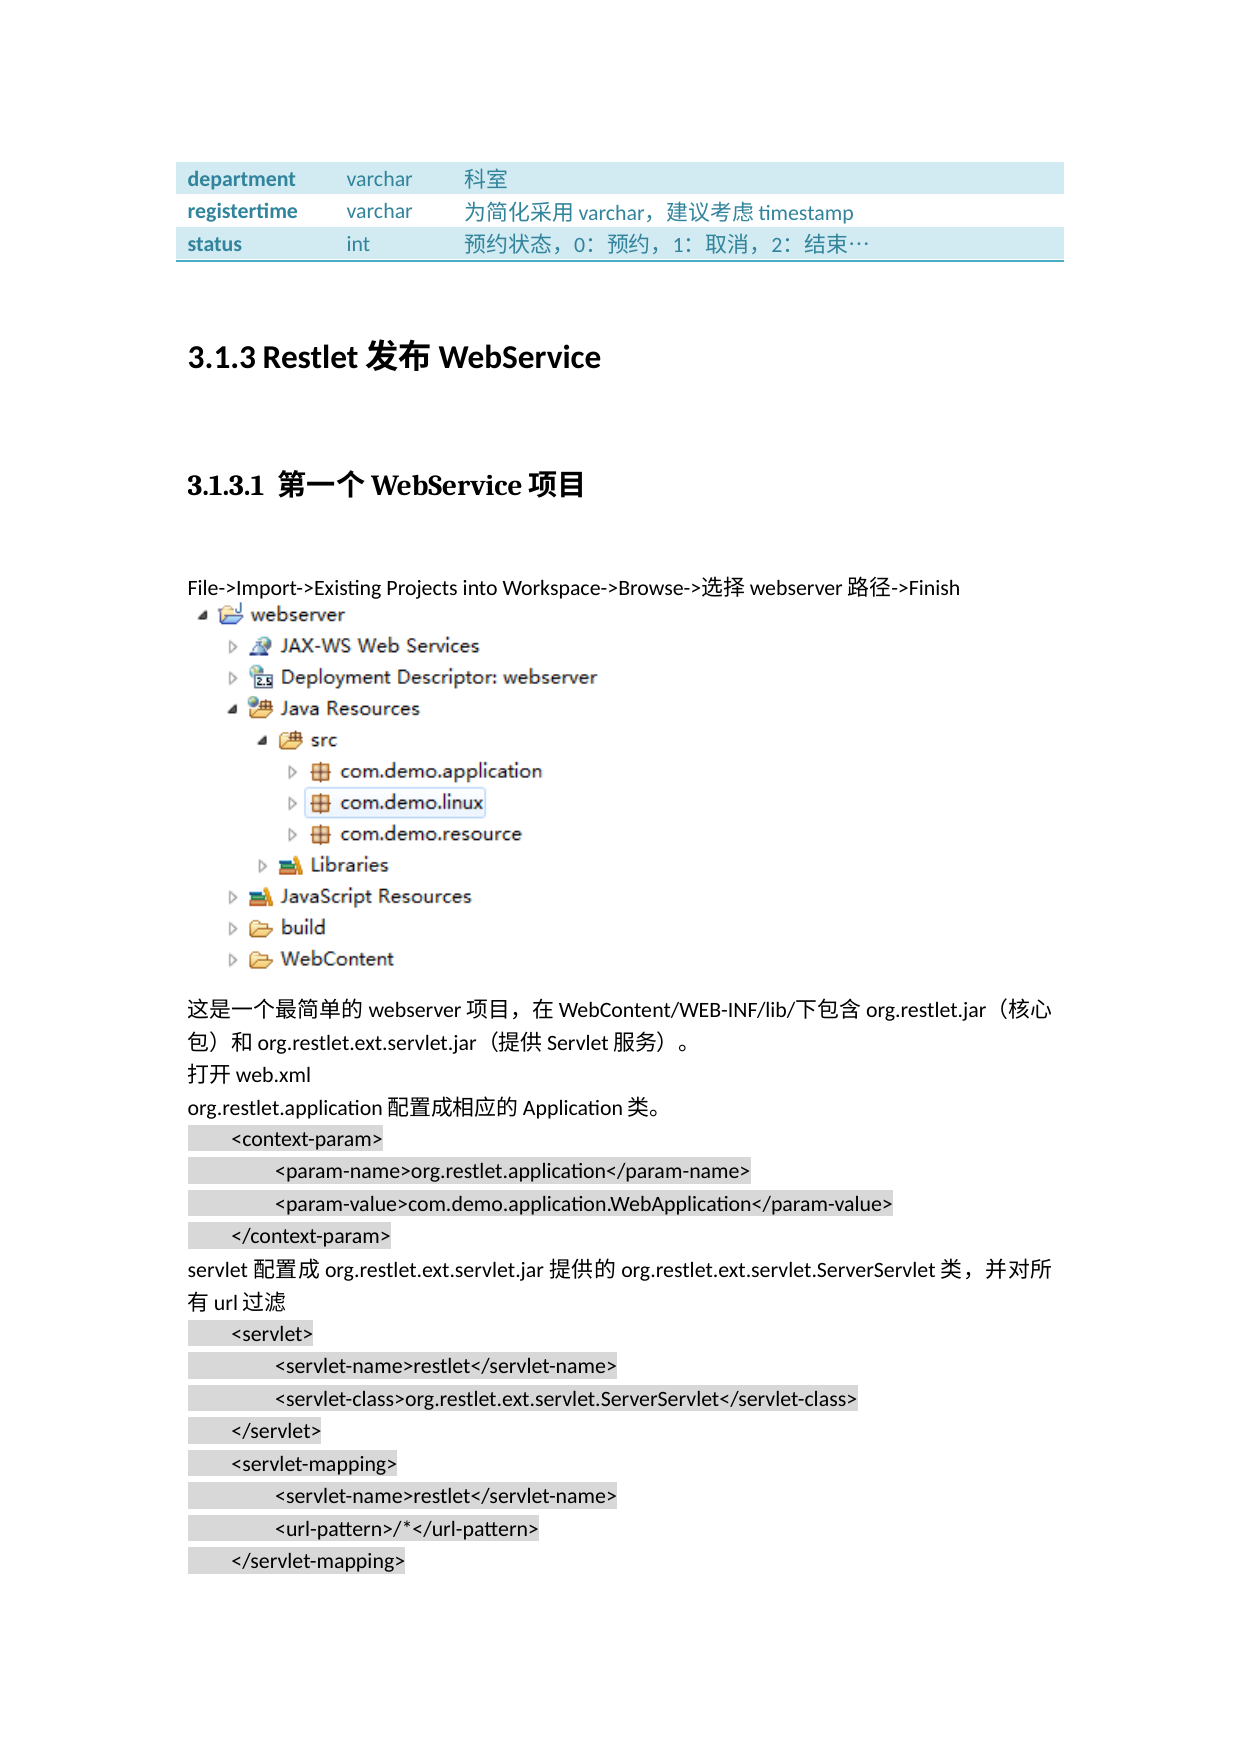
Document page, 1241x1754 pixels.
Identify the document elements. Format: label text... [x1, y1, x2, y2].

text </servlet> [187, 1414, 1053, 1447]
text <param-value>com.demo.application.WebApplication</param-value> [187, 1187, 1053, 1219]
table_cell 为简化采用varchar，建议考虑timestamp [453, 195, 1064, 227]
text <servlet-name>restlet</servlet-name> [187, 1479, 1053, 1512]
text <context-param> [187, 1122, 1053, 1154]
table_cell status [176, 227, 335, 259]
text <servlet-mapping> [187, 1447, 1053, 1479]
table_cell varchar [335, 162, 453, 194]
subtitle Restlet发布WebService [187, 321, 1053, 386]
text <param-name>org.restlet.application</param-name> [187, 1154, 1053, 1187]
table_cell department [176, 162, 335, 194]
table_cell 预约状态，0：预约，1：取消，2：结束… [453, 227, 1064, 259]
table_cell 科室 [453, 162, 1064, 194]
text </context-param> [187, 1219, 1053, 1252]
text servlet配置成org.restlet.ext.servlet.jar提供的org.restlet.ext.servlet.ServerServlet类，并对所有url过滤 [187, 1252, 1053, 1317]
text <servlet-class>org.restlet.ext.servlet.ServerServlet</servlet-class> [187, 1382, 1053, 1414]
table_cell registertime [176, 195, 335, 227]
table_cell varchar [335, 195, 453, 227]
subtitle 第一个WebService项目 [187, 450, 1053, 515]
table_cell int [335, 227, 453, 259]
text 打开web.xml [187, 1057, 1053, 1089]
text </servlet-mapping> [187, 1544, 1053, 1577]
picture [187, 601, 621, 983]
text 这是一个最简单的webserver项目，在WebContent/WEB-INF/lib/下包含org.restlet.jar（核心包）和org.restlet.ext.servlet.jar（提供Servlet服务）。 [187, 992, 1053, 1057]
text <servlet-name>restlet</servlet-name> [187, 1349, 1053, 1382]
text <url-pattern>/*</url-pattern> [187, 1512, 1053, 1544]
text File->Import->Existing Projects into Workspace->Browse->选择webserver路径->Finish [187, 569, 1053, 602]
text org.restlet.application配置成相应的Application类。 [187, 1089, 1053, 1122]
text <servlet> [187, 1317, 1053, 1349]
